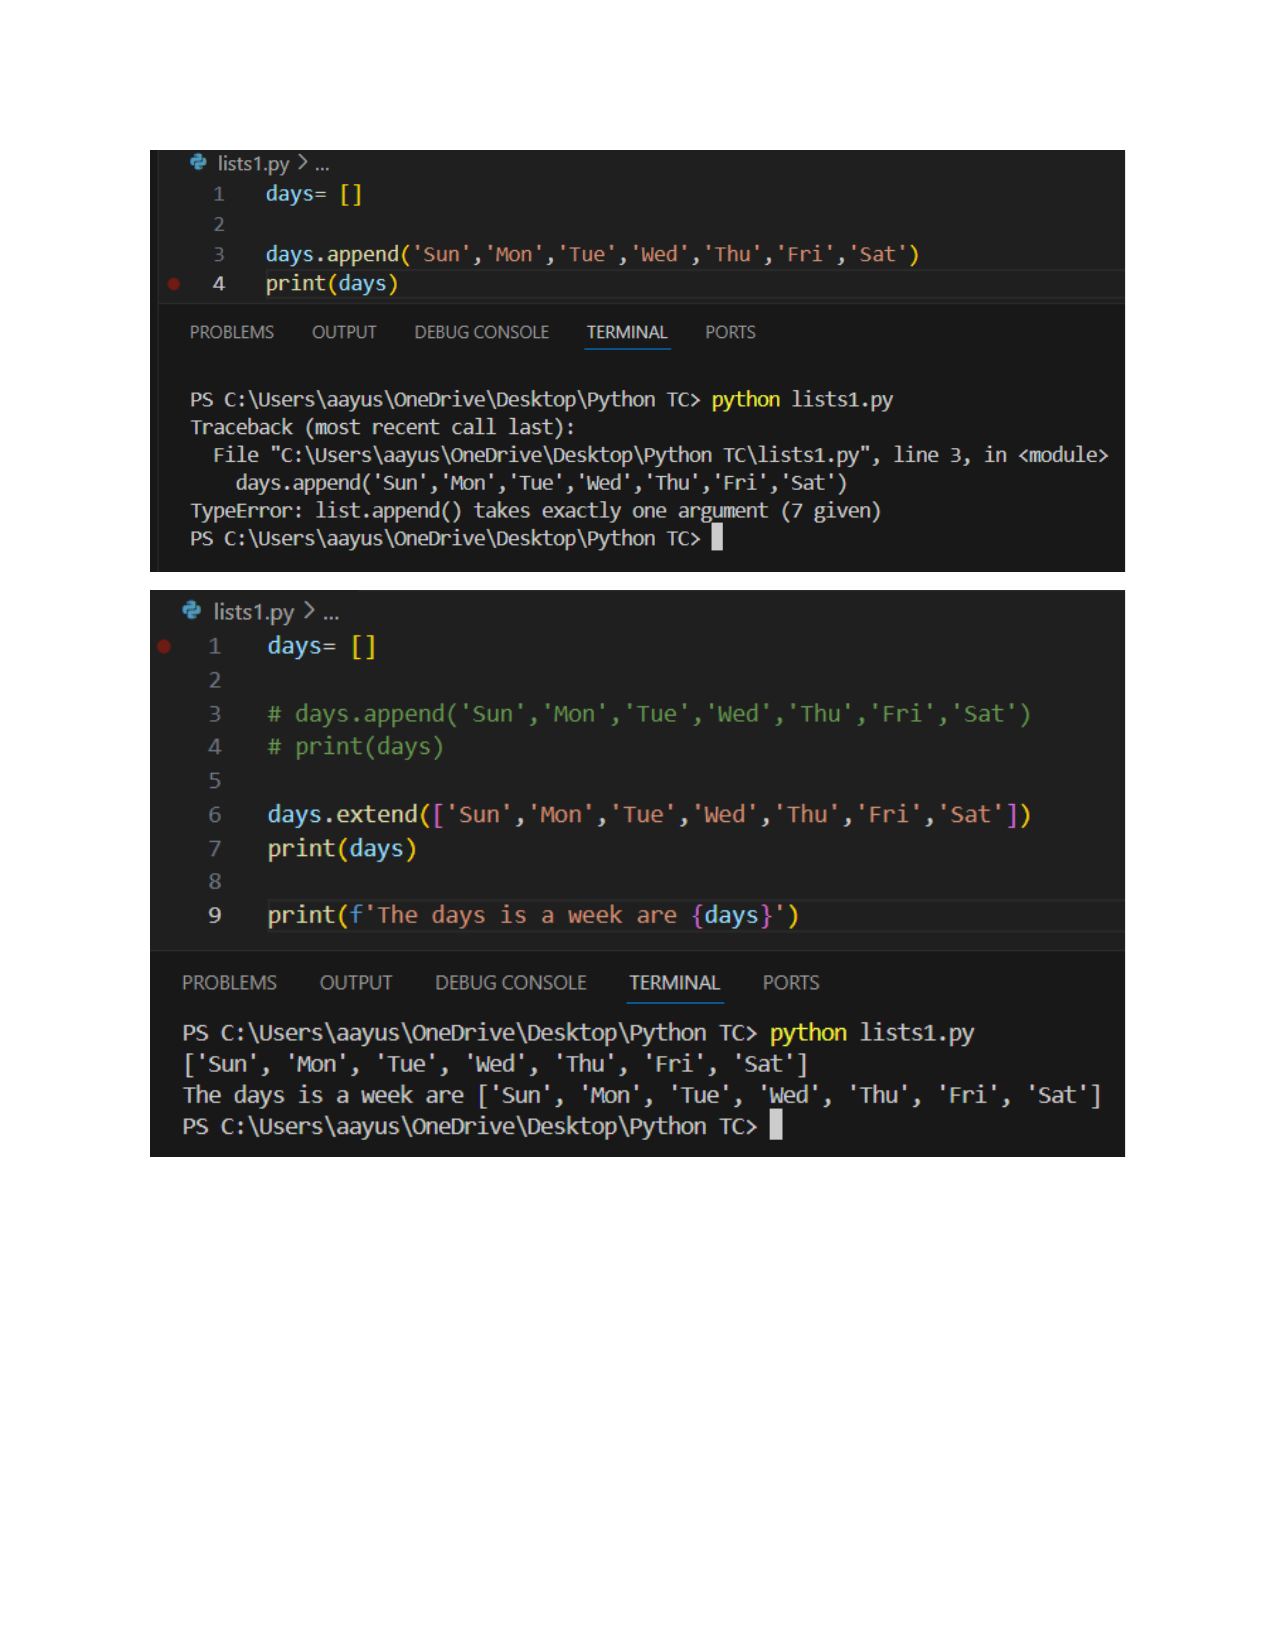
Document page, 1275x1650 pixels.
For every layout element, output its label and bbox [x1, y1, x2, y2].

picture [150, 590, 1125, 1157]
picture [150, 150, 1125, 572]
